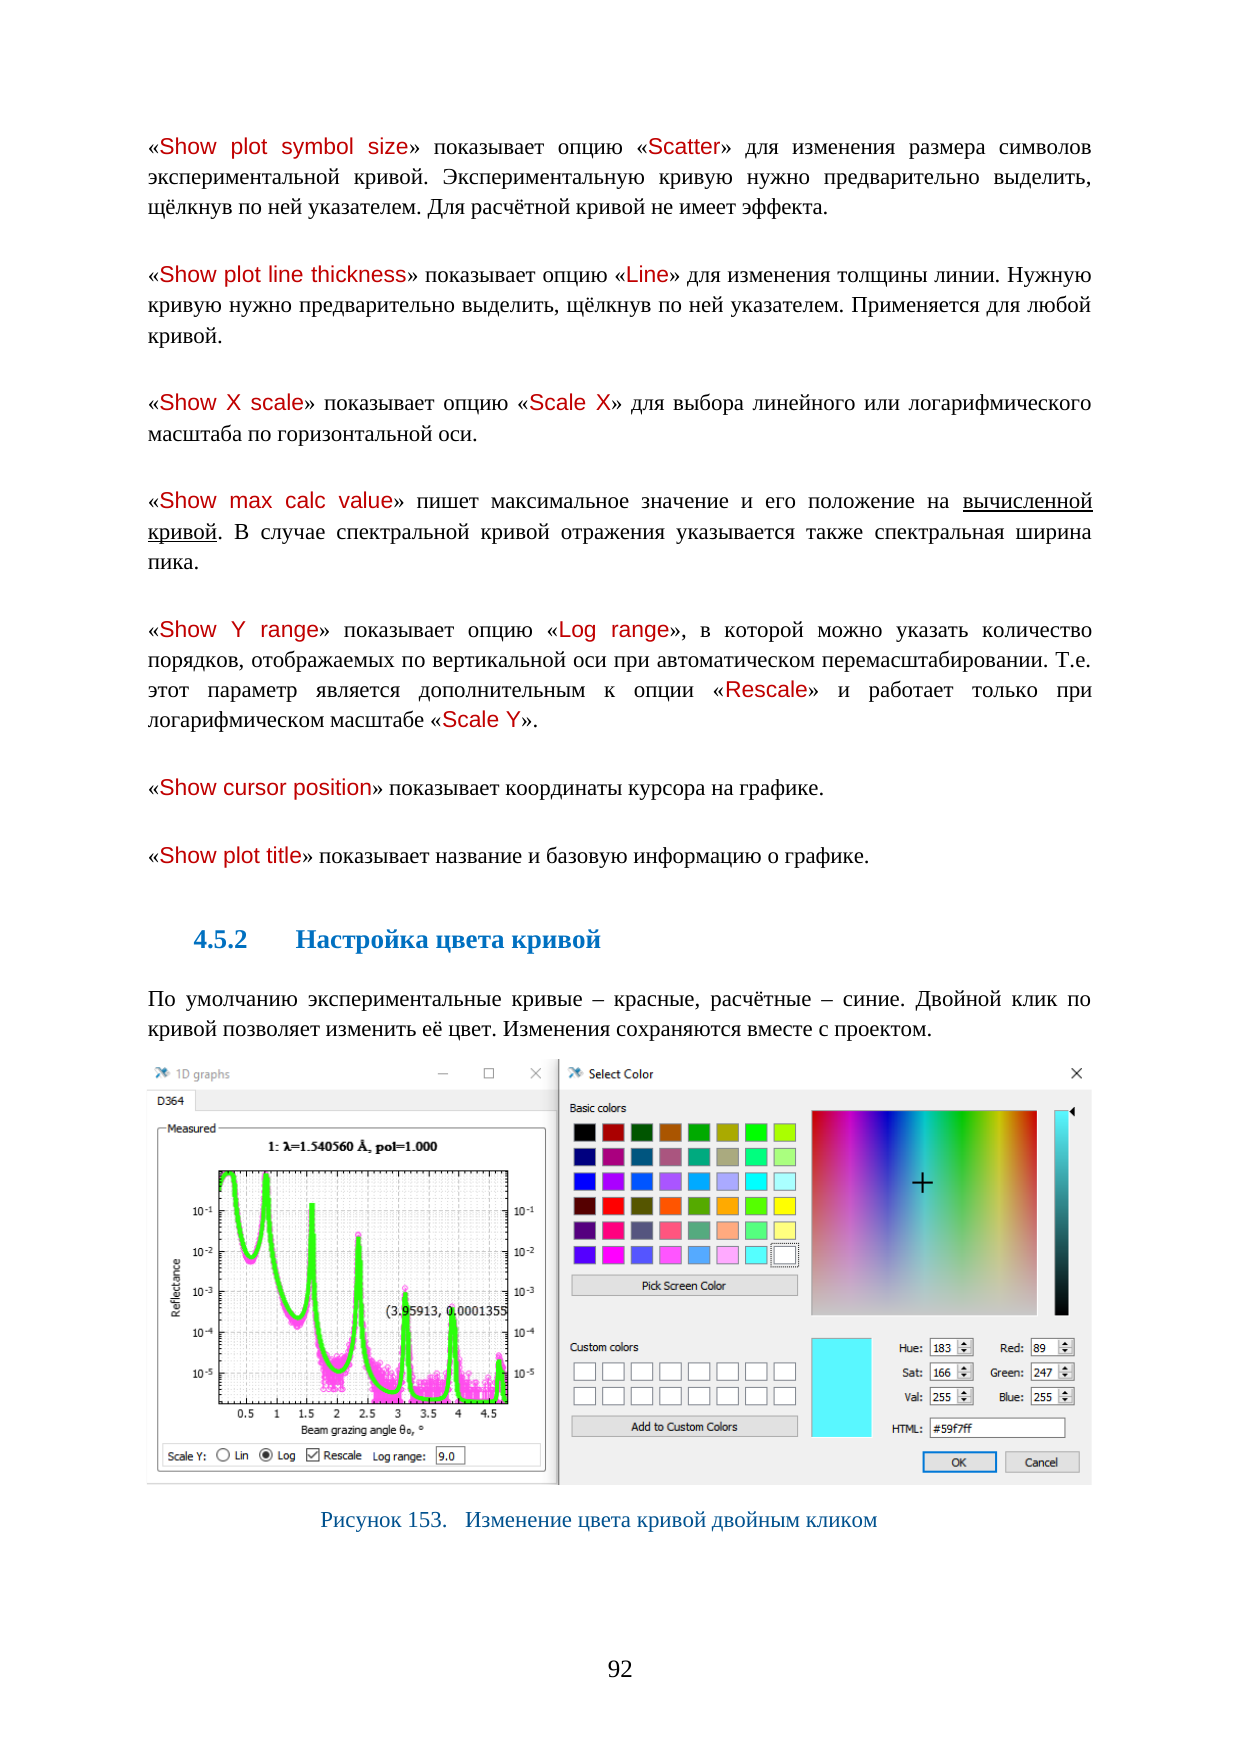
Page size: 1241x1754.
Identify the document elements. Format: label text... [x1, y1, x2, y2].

text «Show max calc value» пишет максимальное значение и его положение на вычисленной кривой. В случае спектральной кривой отражения указывается также спектральная ширина пика. [148, 487, 1093, 574]
text «Show plot title» показывает название и базовую информацию о графике. [148, 842, 1093, 869]
text По умолчанию экспериментальные кривые – красные, расчётные – синие. Двойной клик по кривой позволяет изменить её цвет. Изменения сохраняются вместе с проектом. [148, 985, 1093, 1042]
picture [146, 1059, 1092, 1485]
text «Show plot symbol size» показывает опцию «Scatter» для изменения размера символов экспериментальной кривой. Экспериментальную кривую нужно предварительно выделить, щёлкнув по ней указателем. Для расчётной кривой не имеет эффекта. [148, 133, 1093, 220]
text «Show Y range» показывает опцию «Log range», в которой можно указать количество порядков, отображаемых по вертикальной оси при автоматическом перемасштабировании. Т.е. этот параметр является дополнительным к опции «Rescale» и работает только при логарифмическом масштабе «Scale Y». [148, 616, 1093, 733]
text «Show cursor position» показывает координаты курсора на графике. [148, 774, 1093, 801]
text «Show plot line thickness» показывает опцию «Line» для изменения толщины линии. Нужную кривую нужно предварительно выделить, щёлкнув по ней указателем. Применяется для любой кривой. [148, 261, 1093, 348]
subtitle Настройка цвета кривой [193, 923, 1093, 954]
text «Show X scale» показывает опцию «Scale X» для выбора линейного или логарифмического масштаба по горизонтальной оси. [148, 389, 1093, 446]
